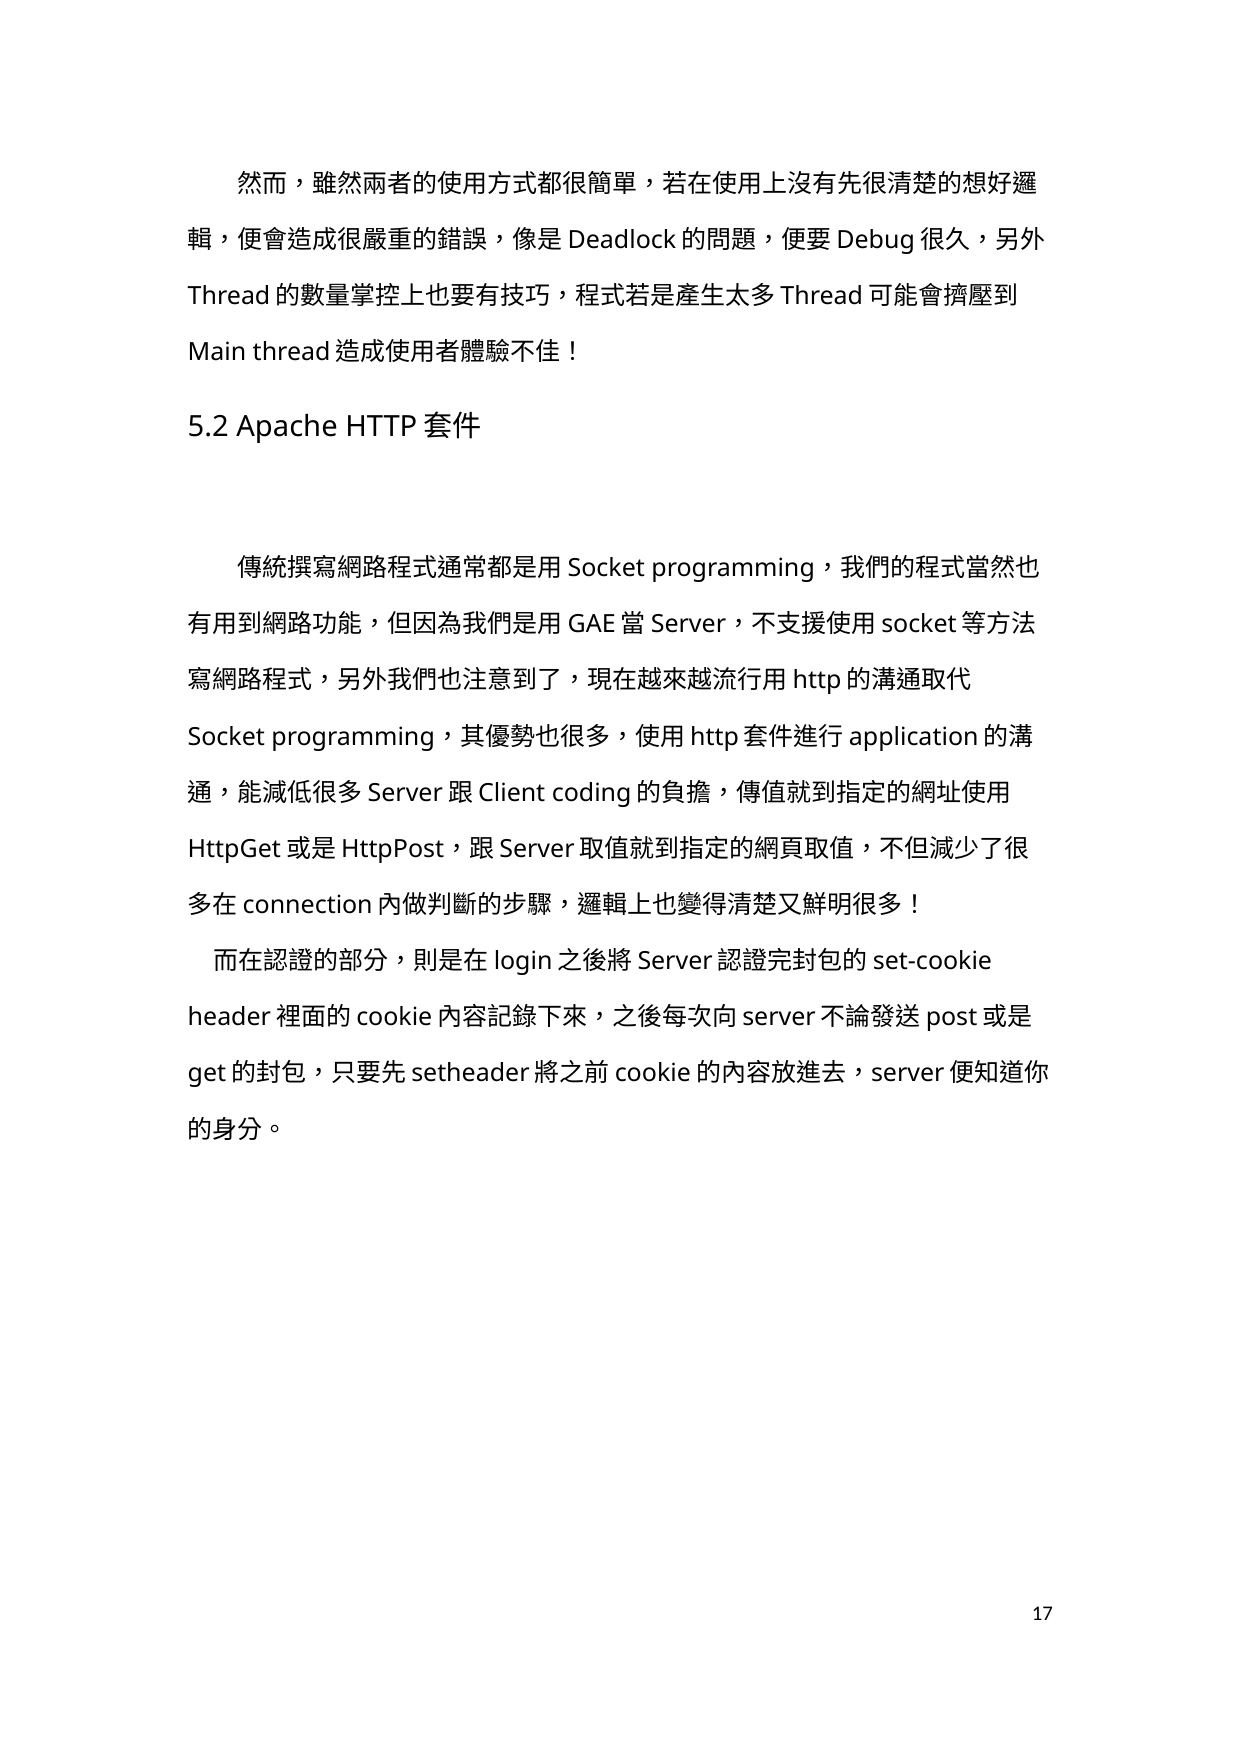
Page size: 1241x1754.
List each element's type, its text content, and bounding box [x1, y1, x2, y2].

text 然而，雖然兩者的使用方式都很簡單，若在使用上沒有先很清楚的想好邏輯，便會造成很嚴重的錯誤，像是Deadlock的問題，便要Debug很久，另外Thread的數量掌控上也要有技巧，程式若是產生太多Thread可能會擠壓到Main thread造成使用者體驗不佳！ [187, 162, 1053, 369]
text 而在認證的部分，則是在login之後將Server認證完封包的set-cookie header裡面的cookie內容記錄下來，之後每次向server不論發送post或是get的封包，只要先setheader將之前cookie的內容放進去，server便知道你的身分。 [187, 940, 1053, 1146]
subtitle 5.2 Apache HTTP套件 [187, 387, 1053, 462]
text 傳統撰寫網路程式通常都是用Socket programming，我們的程式當然也有用到網路功能，但因為我們是用GAE當Server，不支援使用socket等方法寫網路程式，另外我們也注意到了，現在越來越流行用http的溝通取代Socket programming，其優勢也很多，使用http套件進行application的溝通，能減低很多Server跟Client coding的負擔，傳值就到指定的網址使用HttpGet或是HttpPost，跟Server取值就到指定的網頁取值，不但減少了很多在connection內做判斷的步驟，邏輯上也變得清楚又鮮明很多！ [187, 547, 1053, 922]
